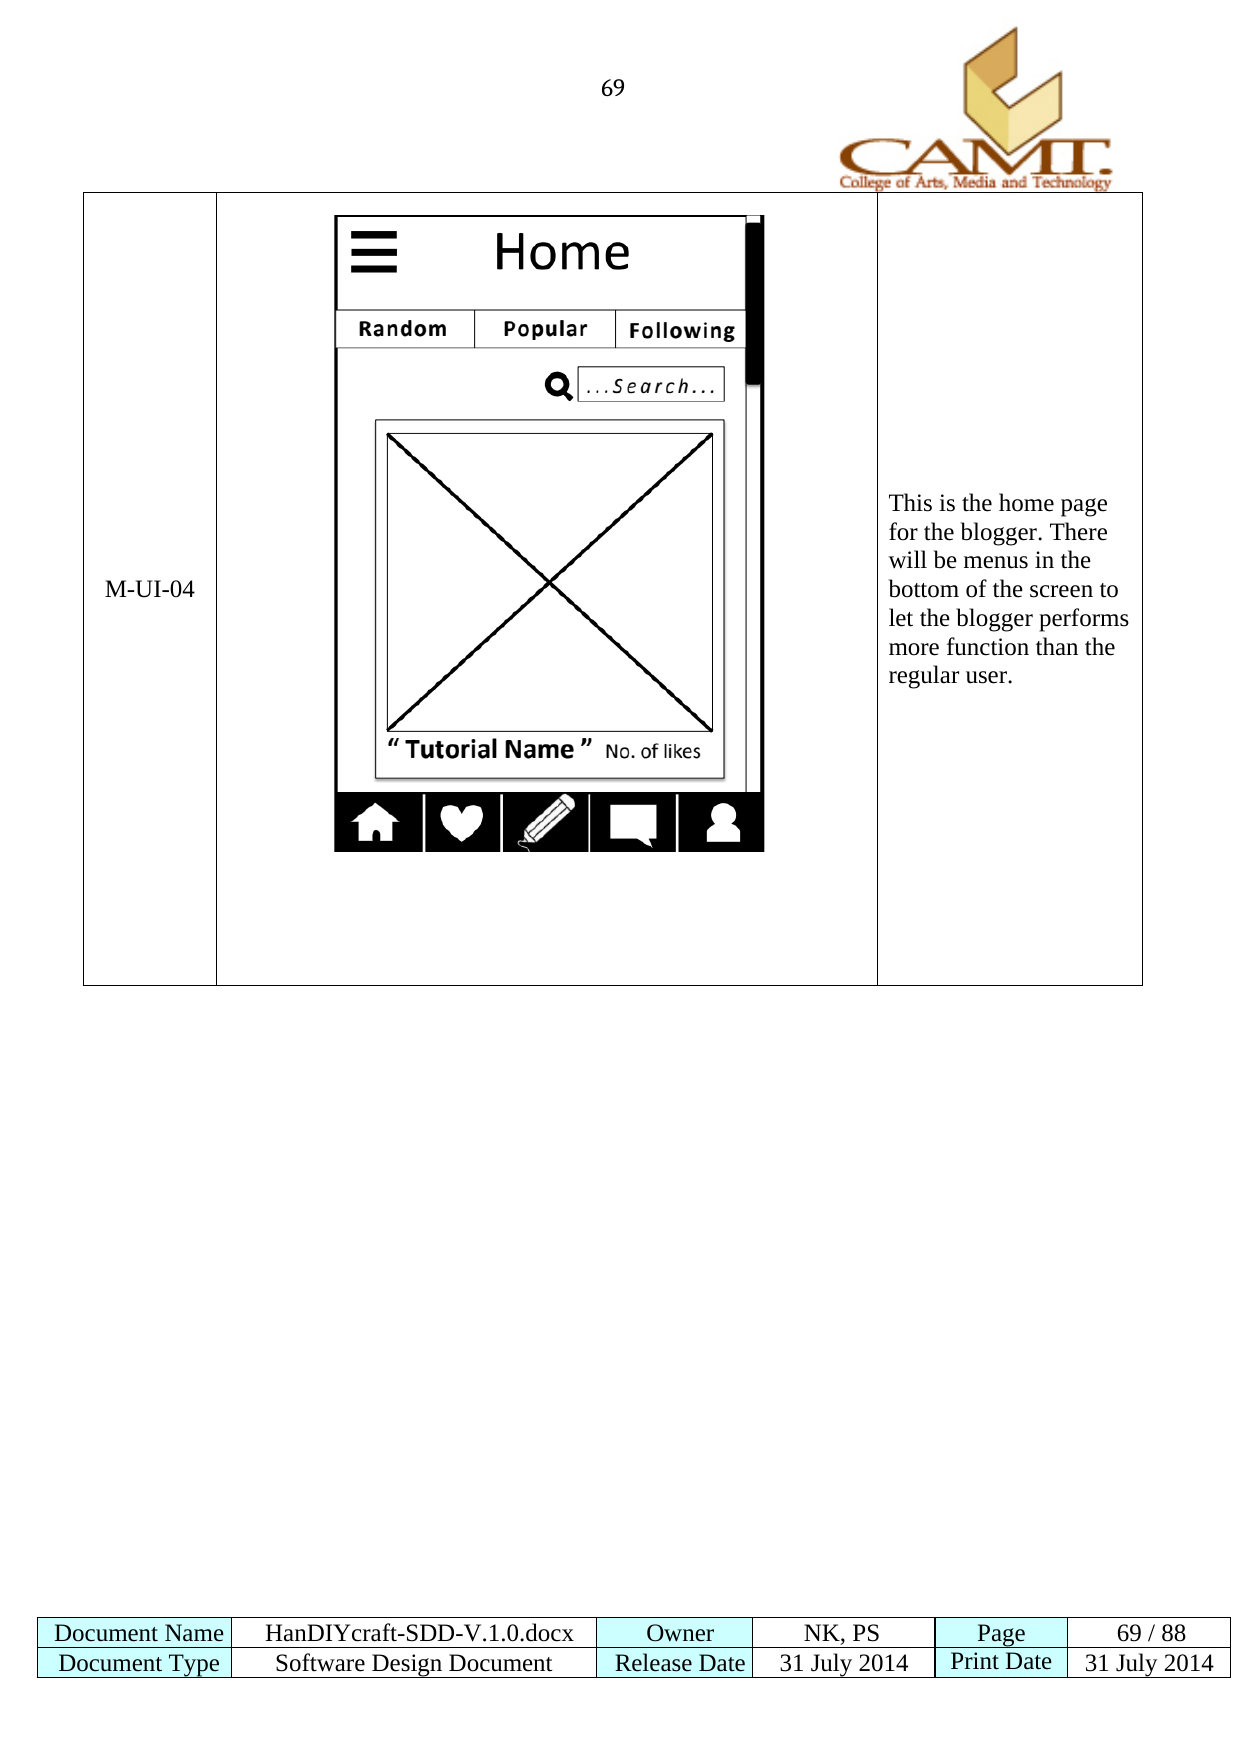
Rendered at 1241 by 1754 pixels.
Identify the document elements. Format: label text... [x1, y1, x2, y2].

table_cell This is the home page for the blogger. There will be menus in the bottom of the screen to let the blogger performs more function than the regular user. [878, 193, 1142, 984]
picture [755, 18, 1221, 207]
table_cell M-UI-04 [84, 193, 216, 984]
table_cell [217, 193, 877, 984]
